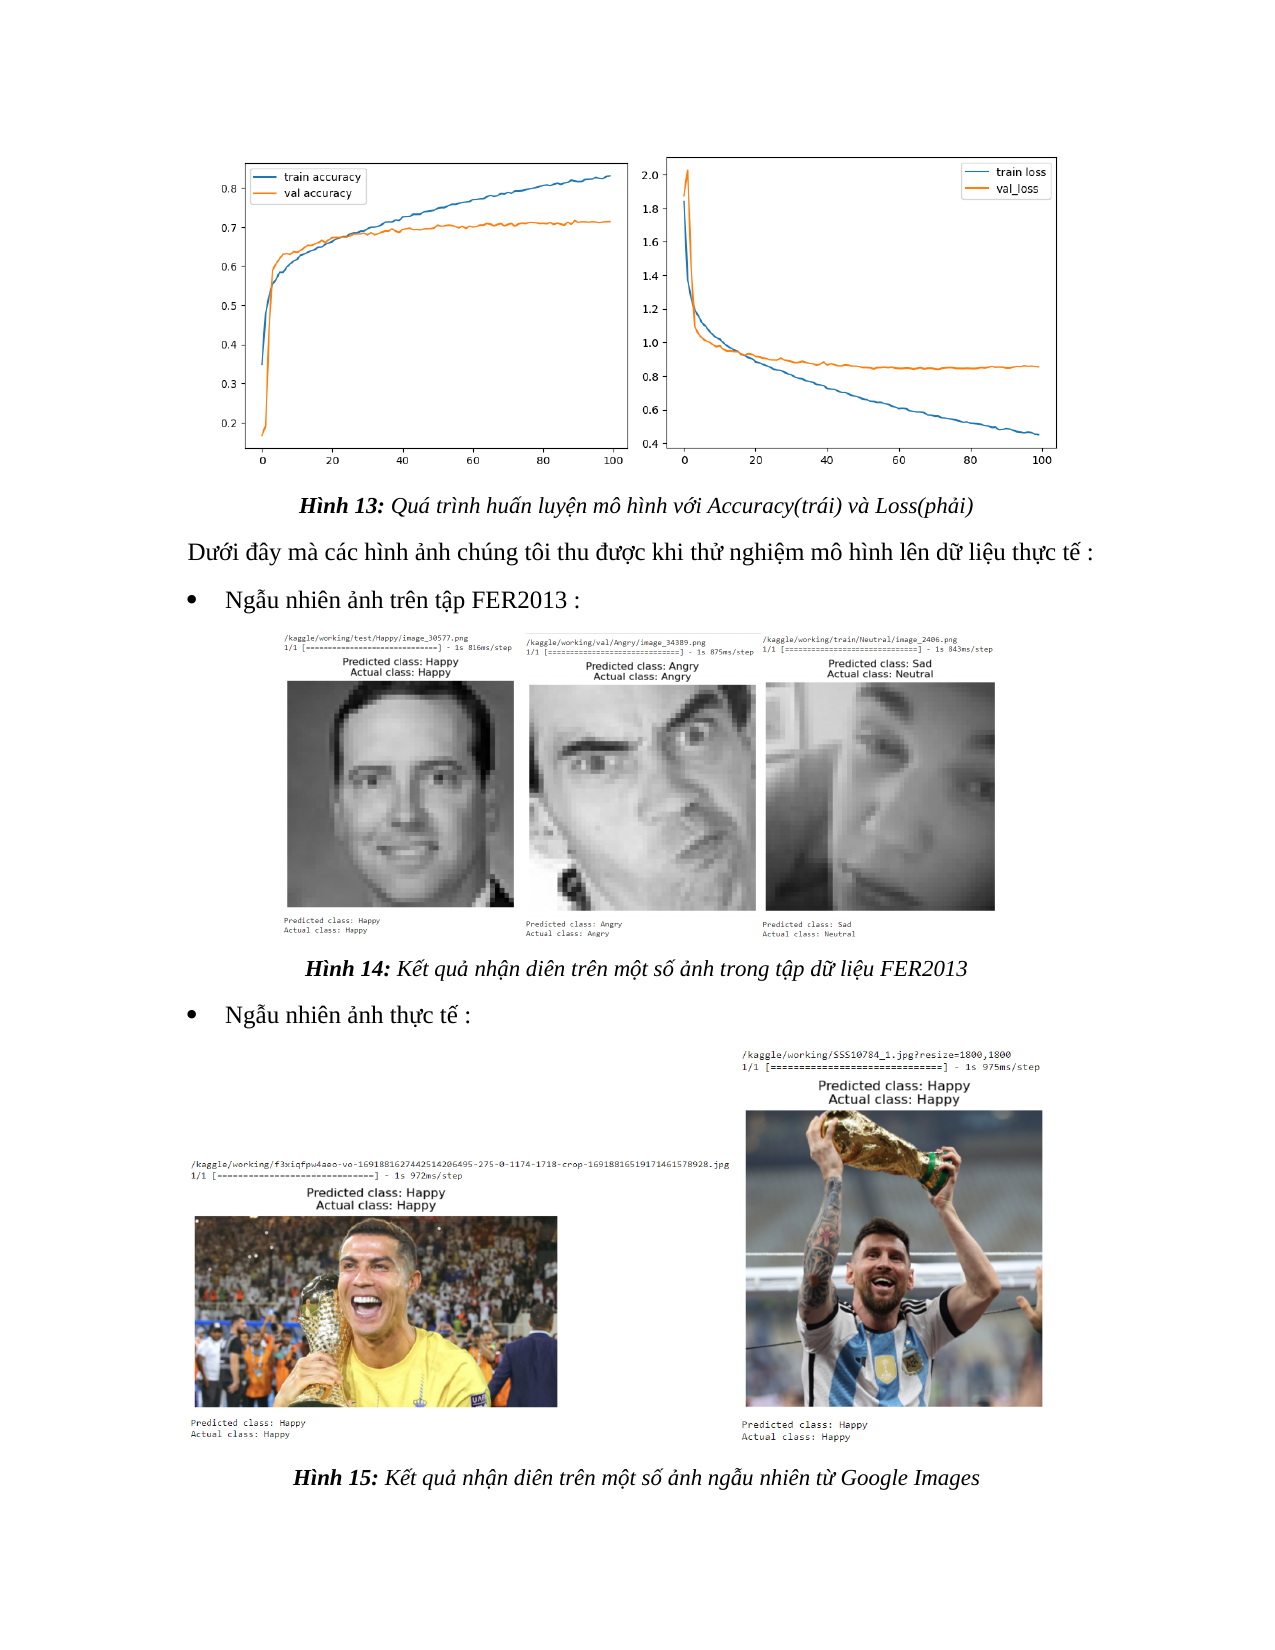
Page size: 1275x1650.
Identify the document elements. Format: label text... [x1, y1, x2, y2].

picture [278, 632, 997, 937]
picture [187, 1157, 731, 1446]
text Hình 14: Kết quả nhận diên trên một số ảnh trong tập dữ liệu FER2013 [150, 956, 1125, 982]
text Hình 13: Quá trình huấn luyện mô hình với Accuracy(trái) và Loss(phải) [150, 492, 1125, 519]
list Ngẫu nhiên ảnh thực tế : [187, 1001, 1125, 1029]
picture [212, 150, 1063, 474]
text Dưới đây mà các hình ảnh chúng tôi thu được khi thử nghiệm mô hình lên dữ liệu thực tế : [150, 537, 1125, 566]
text Hình 15: Kết quả nhận diên trên một số ảnh ngẫu nhiên từ Google Images [150, 1464, 1125, 1490]
list Ngẫu nhiên ảnh trên tập FER2013 : [187, 585, 1125, 614]
picture [735, 1048, 1050, 1446]
